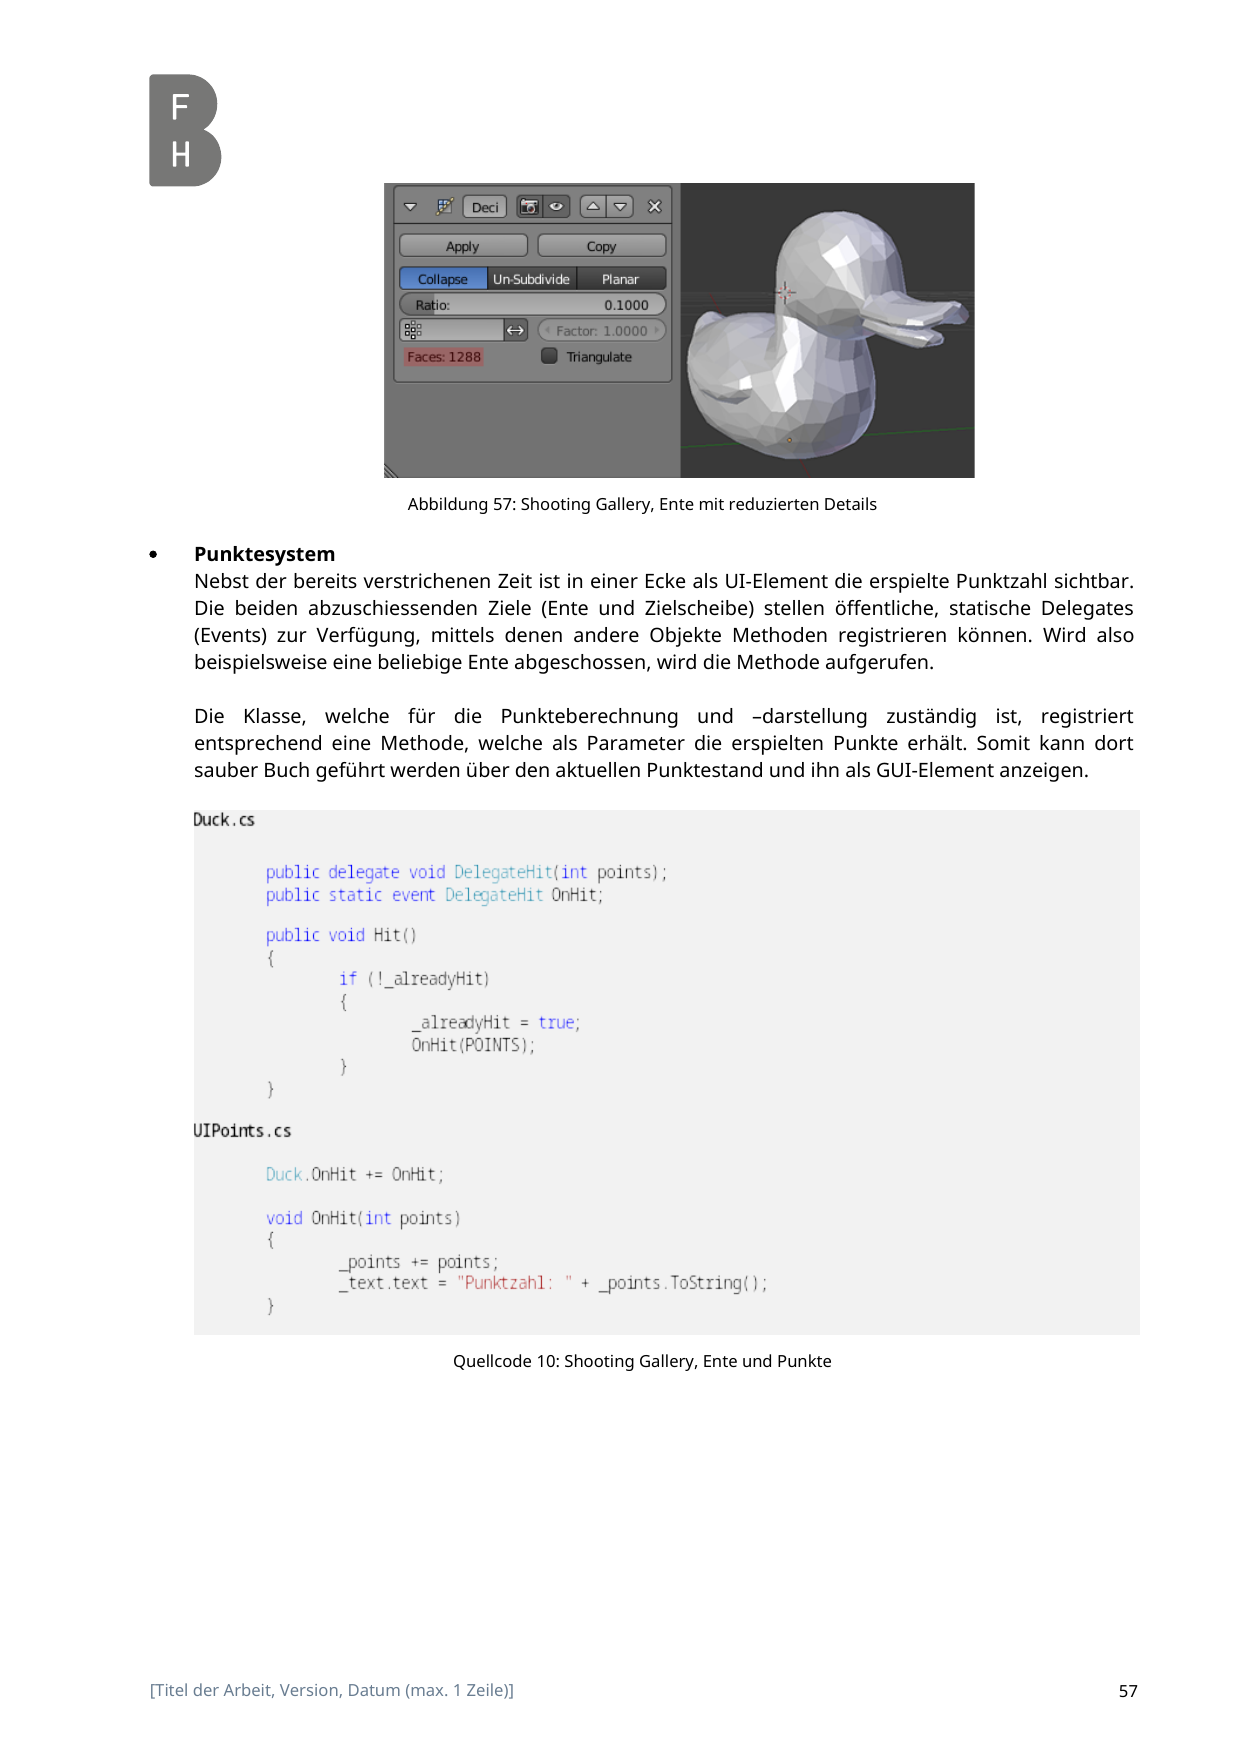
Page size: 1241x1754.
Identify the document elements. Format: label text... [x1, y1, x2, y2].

picture [384, 183, 975, 478]
list Punktesystem [149, 540, 1136, 567]
list Nebst der bereits verstrichenen Zeit ist in einer Ecke als UI-Element die erspielte Punktzahl sichtbar. Die beiden abzuschiessenden Ziele (Ente und Zielscheibe) stellen öffentliche, statische Delegates (Events) zur Verfügung, mittels denen andere Objekte Methoden registrieren können. Wird also beispielsweise eine beliebige Ente abgeschossen, wird die Methode aufgerufen. [194, 567, 1136, 675]
list Die Klasse, welche für die Punkteberechnung und –darstellung zuständig ist, registriert entsprechend eine Methode, welche als Parameter die erspielten Punkte erhält. Somit kann dort sauber Buch geführt werden über den aktuellen Punktestand und ihn als GUI-Element anzeigen. [194, 702, 1136, 783]
